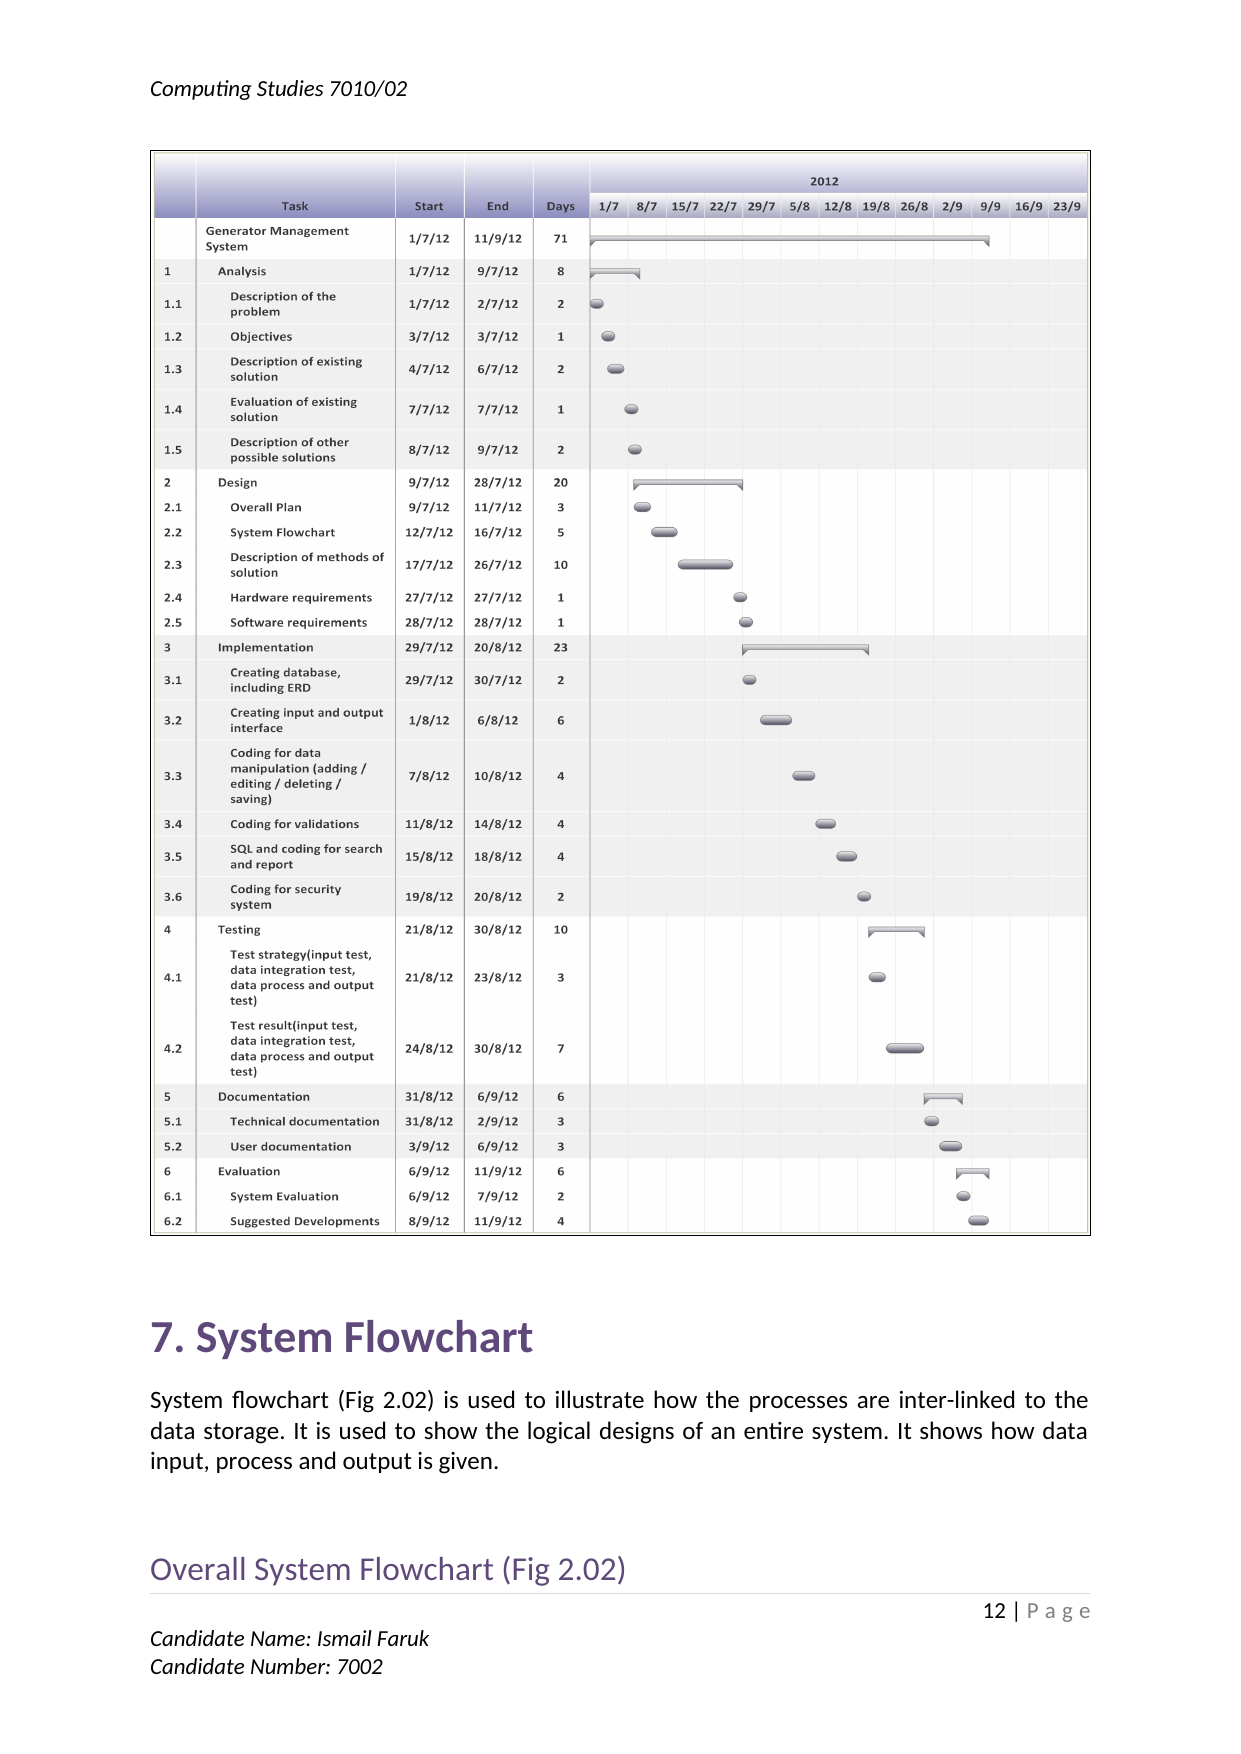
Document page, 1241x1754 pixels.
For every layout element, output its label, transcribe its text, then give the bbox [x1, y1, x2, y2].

text 7. System Flowchart [150, 1308, 1090, 1363]
text Overall System Flowchart (Fig 2.02) [150, 1548, 1090, 1589]
text System flowchart (Fig 2.02) is used to illustrate how the processes are inter-linked to the data storage. It is used to show the logical designs of an entire system. It shows how data input, process and output is given. [150, 1384, 1090, 1476]
picture [151, 151, 1090, 1235]
